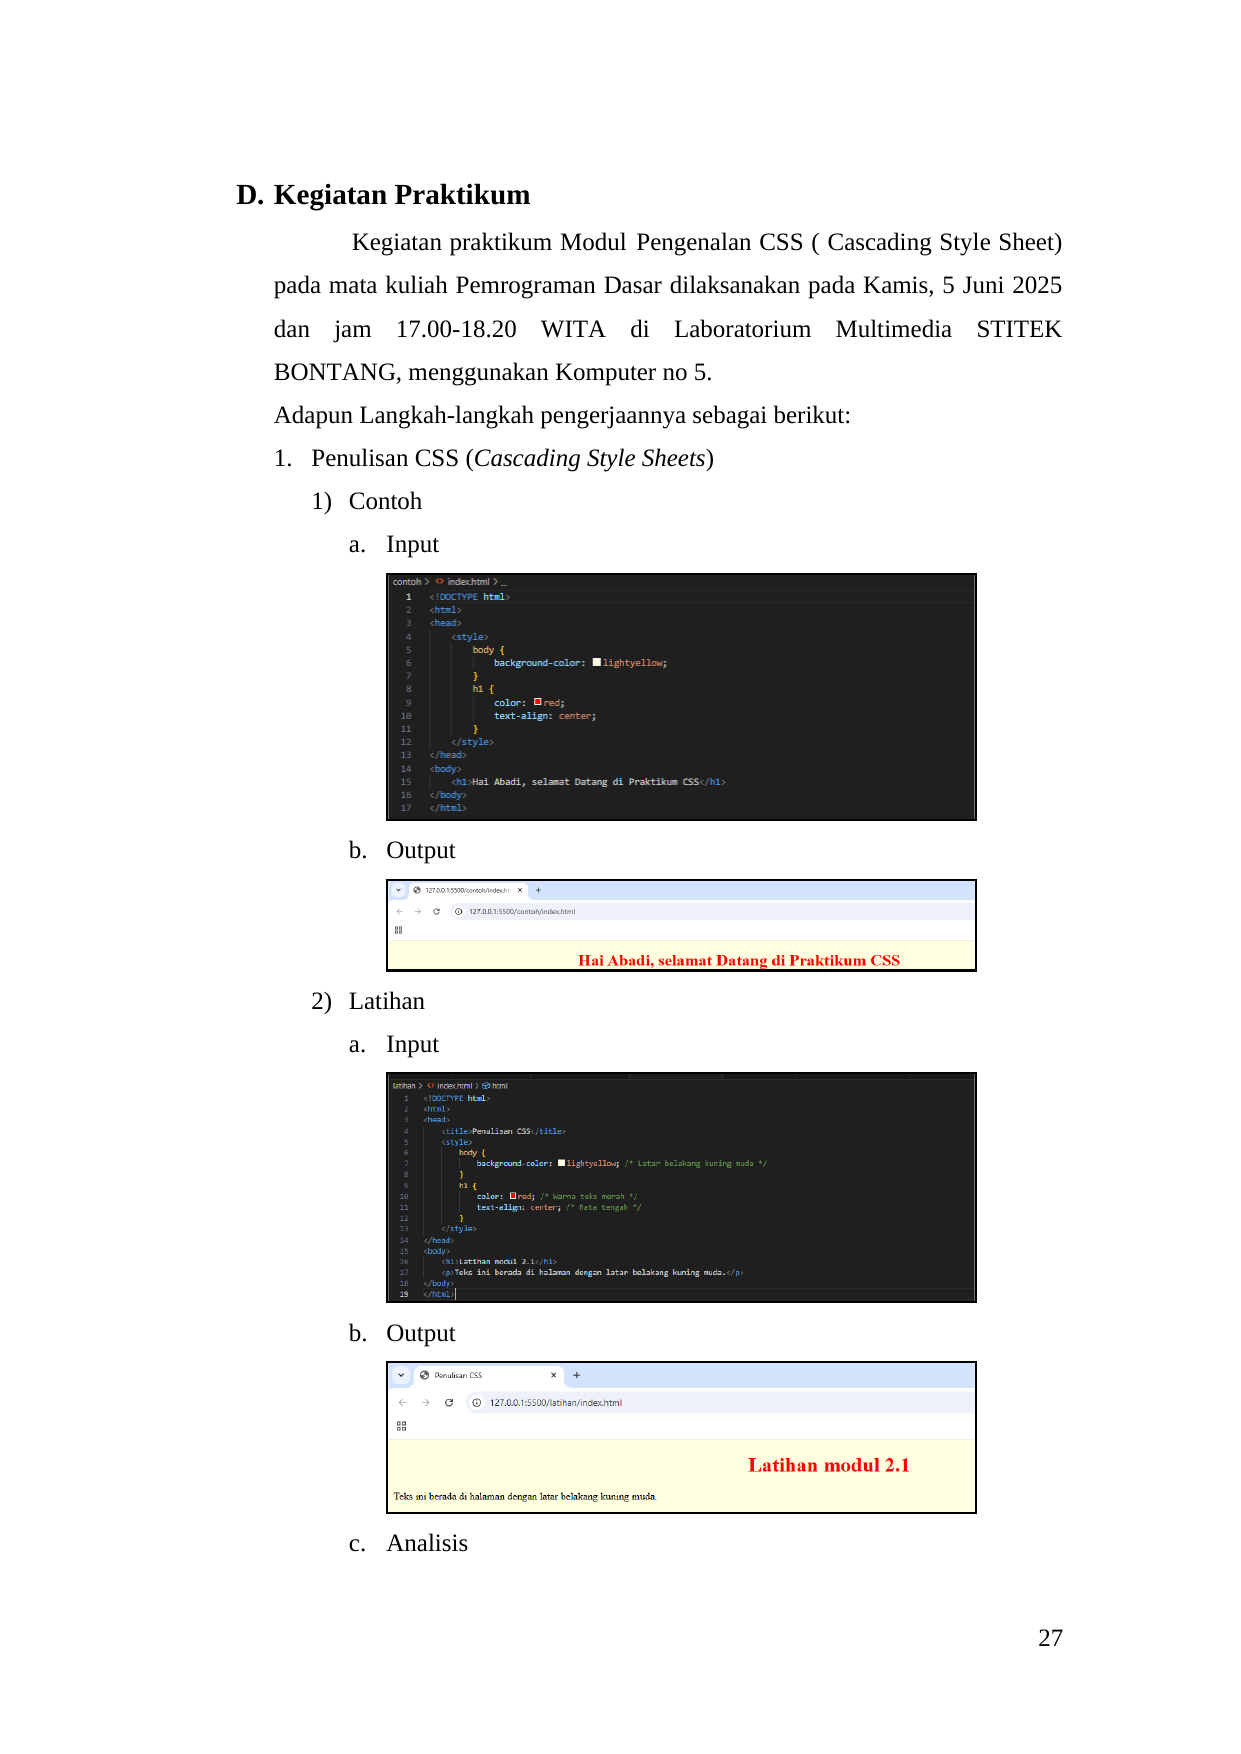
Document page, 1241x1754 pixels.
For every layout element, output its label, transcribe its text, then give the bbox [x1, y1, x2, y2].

list Analisis [349, 1528, 1063, 1557]
picture [388, 881, 975, 969]
list Output [349, 1318, 1063, 1347]
list Latihan [311, 986, 1063, 1015]
text Kegiatan praktikum Modul Pengenalan CSS ( Cascading Style Sheet) pada mata kuliah Pemrograman Dasar dilaksanakan pada Kamis, 5 Juni 2025 dan jam 17.00-18.20 WITA di Laboratorium Multimedia STITEK BONTANG, menggunakan Komputer no 5. [274, 227, 1063, 386]
text Adapun Langkah-langkah pengerjaannya sebagai berikut: [274, 400, 1063, 429]
list Output [349, 835, 1063, 864]
picture [388, 1363, 975, 1512]
picture [388, 1074, 975, 1301]
list Input [349, 529, 1063, 558]
list Penulisan CSS (Cascading Style Sheets) [274, 443, 1063, 472]
list Input [349, 1029, 1063, 1058]
picture [388, 575, 975, 819]
list Contoh [311, 486, 1063, 515]
subtitle Kegiatan Praktikum [236, 177, 1063, 211]
